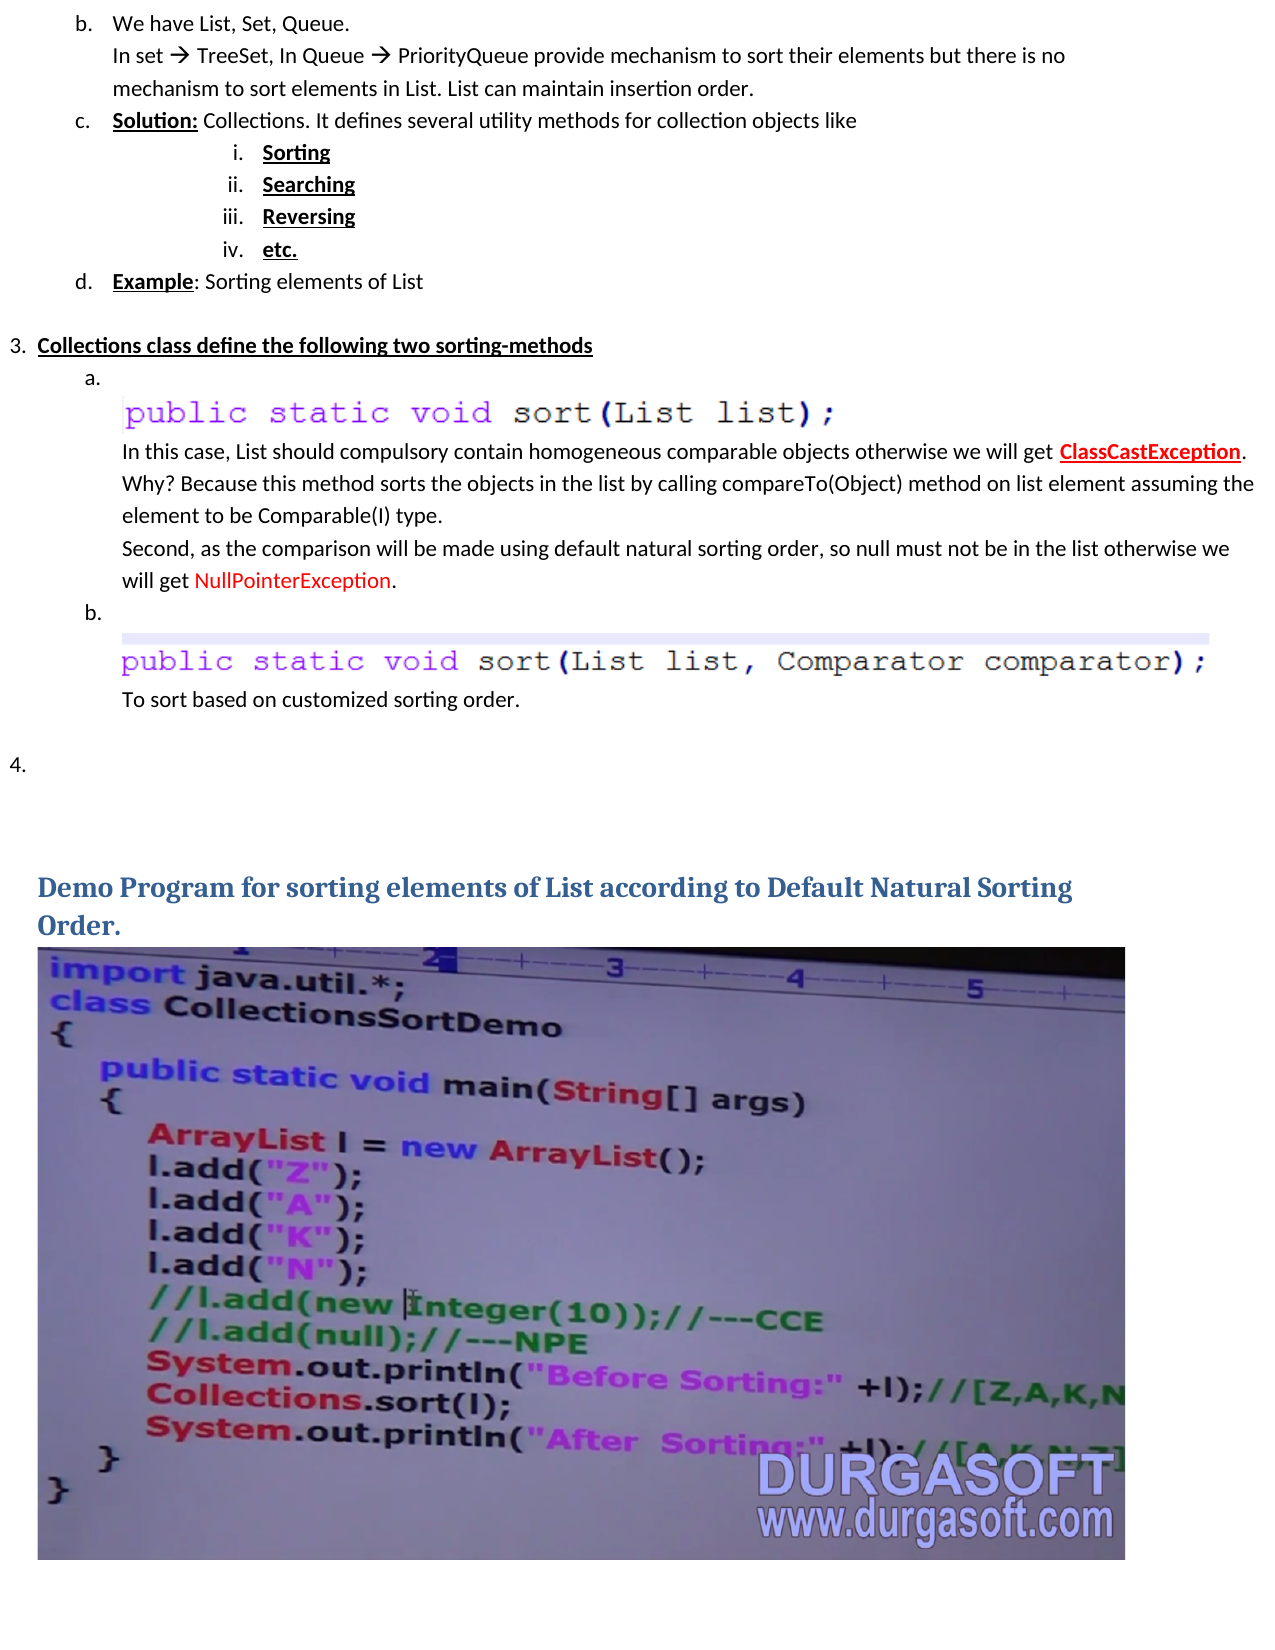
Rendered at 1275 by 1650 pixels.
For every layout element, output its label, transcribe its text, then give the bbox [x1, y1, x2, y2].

list Sorting [244, 138, 1125, 166]
list We have List, Set, Queue. In set TreeSet, In Queue PriorityQueue provide mechanism to sort their elements but there is no mechanism to sort elements in List. List can maintain insertion order. [75, 9, 1125, 102]
picture [121, 633, 1210, 682]
picture [121, 395, 844, 434]
subtitle Demo Program for sorting elements of List according to Default Natural Sorting Order. [37, 832, 1125, 947]
list Searching [244, 170, 1125, 198]
list Collections class define the following two sorting-methods [9, 331, 1125, 359]
list Reversing [244, 202, 1125, 231]
list In this case, List should compulsory contain homogeneous comparable objects otherwise we will get ClassCastException. Why? Because this method sorts the objects in the list by calling compareTo(Object) method on list element assuming the element to be Comparable(I) type. Second, as the comparison will be made using default natural sorting order, so null must not be in the list otherwise we will get NullPointerException. [84, 363, 1266, 594]
list Solution: Collections. It defines several utility methods for collection objects like [75, 106, 1125, 134]
list Example: Sorting elements of List [75, 267, 1125, 295]
list etc. [244, 235, 1125, 263]
picture [37, 947, 1125, 1560]
